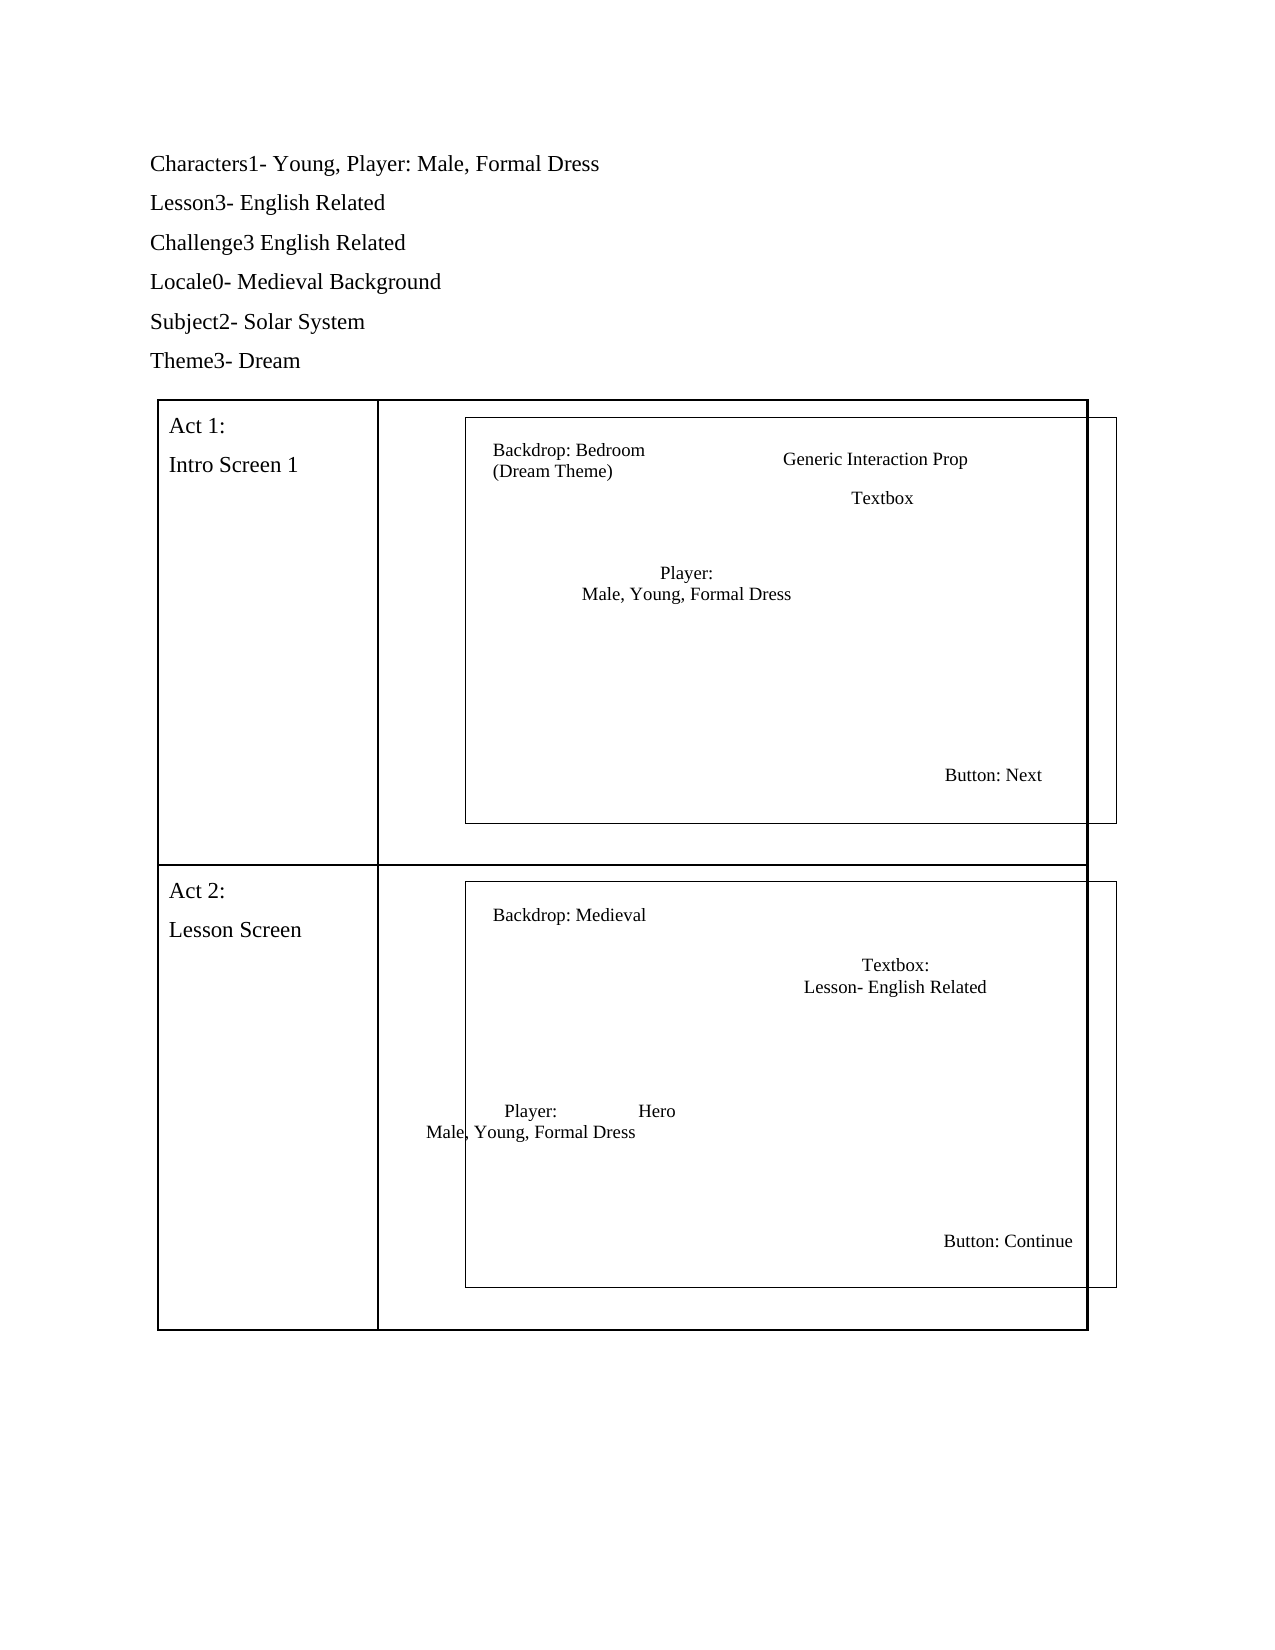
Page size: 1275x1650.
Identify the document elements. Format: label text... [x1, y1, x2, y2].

table_header [379, 401, 1086, 864]
table_cell Act 2: Lesson Screen [159, 866, 377, 1329]
text Characters1- Young, Player: Male, Formal Dress Lesson3- English Related Challenge3 English Related Locale0- Medieval Background Subject2- Solar System Theme3- Dream [150, 150, 1125, 374]
table_cell [379, 866, 1086, 1329]
table_header Act 1: Intro Screen 1 [159, 401, 377, 864]
